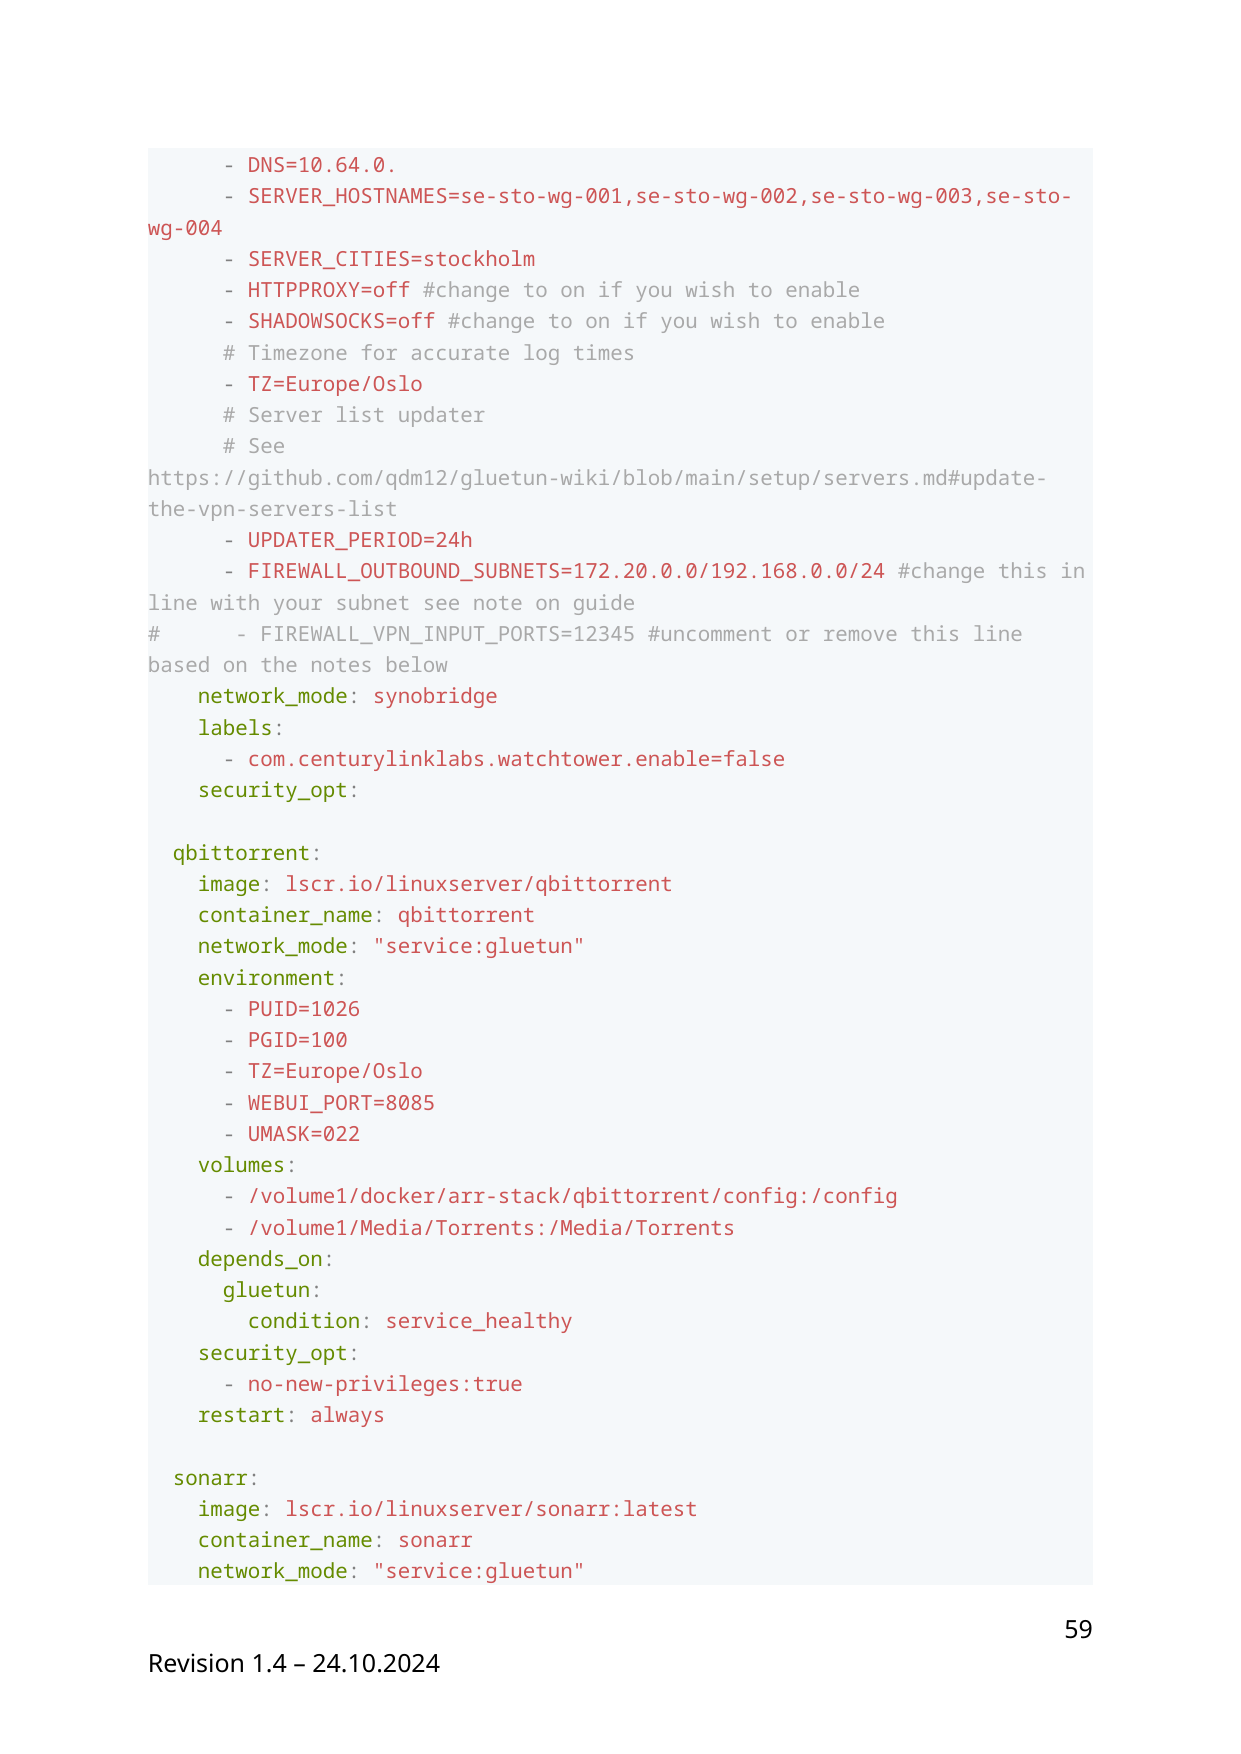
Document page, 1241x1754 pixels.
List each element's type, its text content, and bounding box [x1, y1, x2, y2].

text # See https://github.com/qdm12/gluetun-wiki/blob/main/setup/servers.md#update-the-vpn-servers-list [148, 429, 1093, 523]
text restart: always [148, 1398, 1093, 1429]
text network_mode: "service:gluetun" [148, 929, 1093, 960]
text container_name: qbittorrent [148, 898, 1093, 929]
text - SERVER_HOSTNAMES=se-sto-wg-001,se-sto-wg-002,se-sto-wg-003,se-sto-wg-004 [148, 179, 1093, 241]
text network_mode: synobridge [148, 679, 1093, 710]
text # Server list updater [148, 398, 1093, 429]
text qbittorrent: [148, 835, 1093, 866]
text environment: [148, 960, 1093, 991]
text volumes: [148, 1148, 1093, 1179]
text - UMASK=022 [148, 1116, 1093, 1148]
text condition: service_healthy [148, 1304, 1093, 1335]
text depends_on: [148, 1241, 1093, 1273]
text sonarr: [148, 1460, 1093, 1491]
text image: lscr.io/linuxserver/qbittorrent [148, 866, 1093, 898]
text security_opt: [148, 1335, 1093, 1366]
text - /volume1/docker/arr-stack/qbittorrent/config:/config [148, 1179, 1093, 1210]
text - PGID=100 [148, 1023, 1093, 1054]
text - TZ=Europe/Oslo [148, 1054, 1093, 1085]
text container_name: sonarr [148, 1523, 1093, 1554]
text - TZ=Europe/Oslo [148, 366, 1093, 398]
text - DNS=10.64.0. [148, 148, 1093, 179]
text network_mode: "service:gluetun" [148, 1554, 1093, 1585]
text - PUID=1026 [148, 991, 1093, 1023]
text - WEBUI_PORT=8085 [148, 1085, 1093, 1116]
text # Timezone for accurate log times [148, 335, 1093, 366]
text # - FIREWALL_VPN_INPUT_PORTS=12345 #uncomment or remove this line based on the notes below [148, 616, 1093, 679]
text - HTTPPROXY=off #change to on if you wish to enable [148, 273, 1093, 304]
text - no-new-privileges:true [148, 1366, 1093, 1398]
text - UPDATER_PERIOD=24h [148, 523, 1093, 554]
text - FIREWALL_OUTBOUND_SUBNETS=172.20.0.0/192.168.0.0/24 #change this in line with your subnet see note on guide [148, 554, 1093, 616]
text image: lscr.io/linuxserver/sonarr:latest [148, 1491, 1093, 1523]
text security_opt: [148, 773, 1093, 804]
text gluetun: [148, 1273, 1093, 1304]
text - /volume1/Media/Torrents:/Media/Torrents [148, 1210, 1093, 1241]
text - com.centurylinklabs.watchtower.enable=false [148, 741, 1093, 773]
text - SHADOWSOCKS=off #change to on if you wish to enable [148, 304, 1093, 335]
text labels: [148, 710, 1093, 741]
text - SERVER_CITIES=stockholm [148, 241, 1093, 273]
